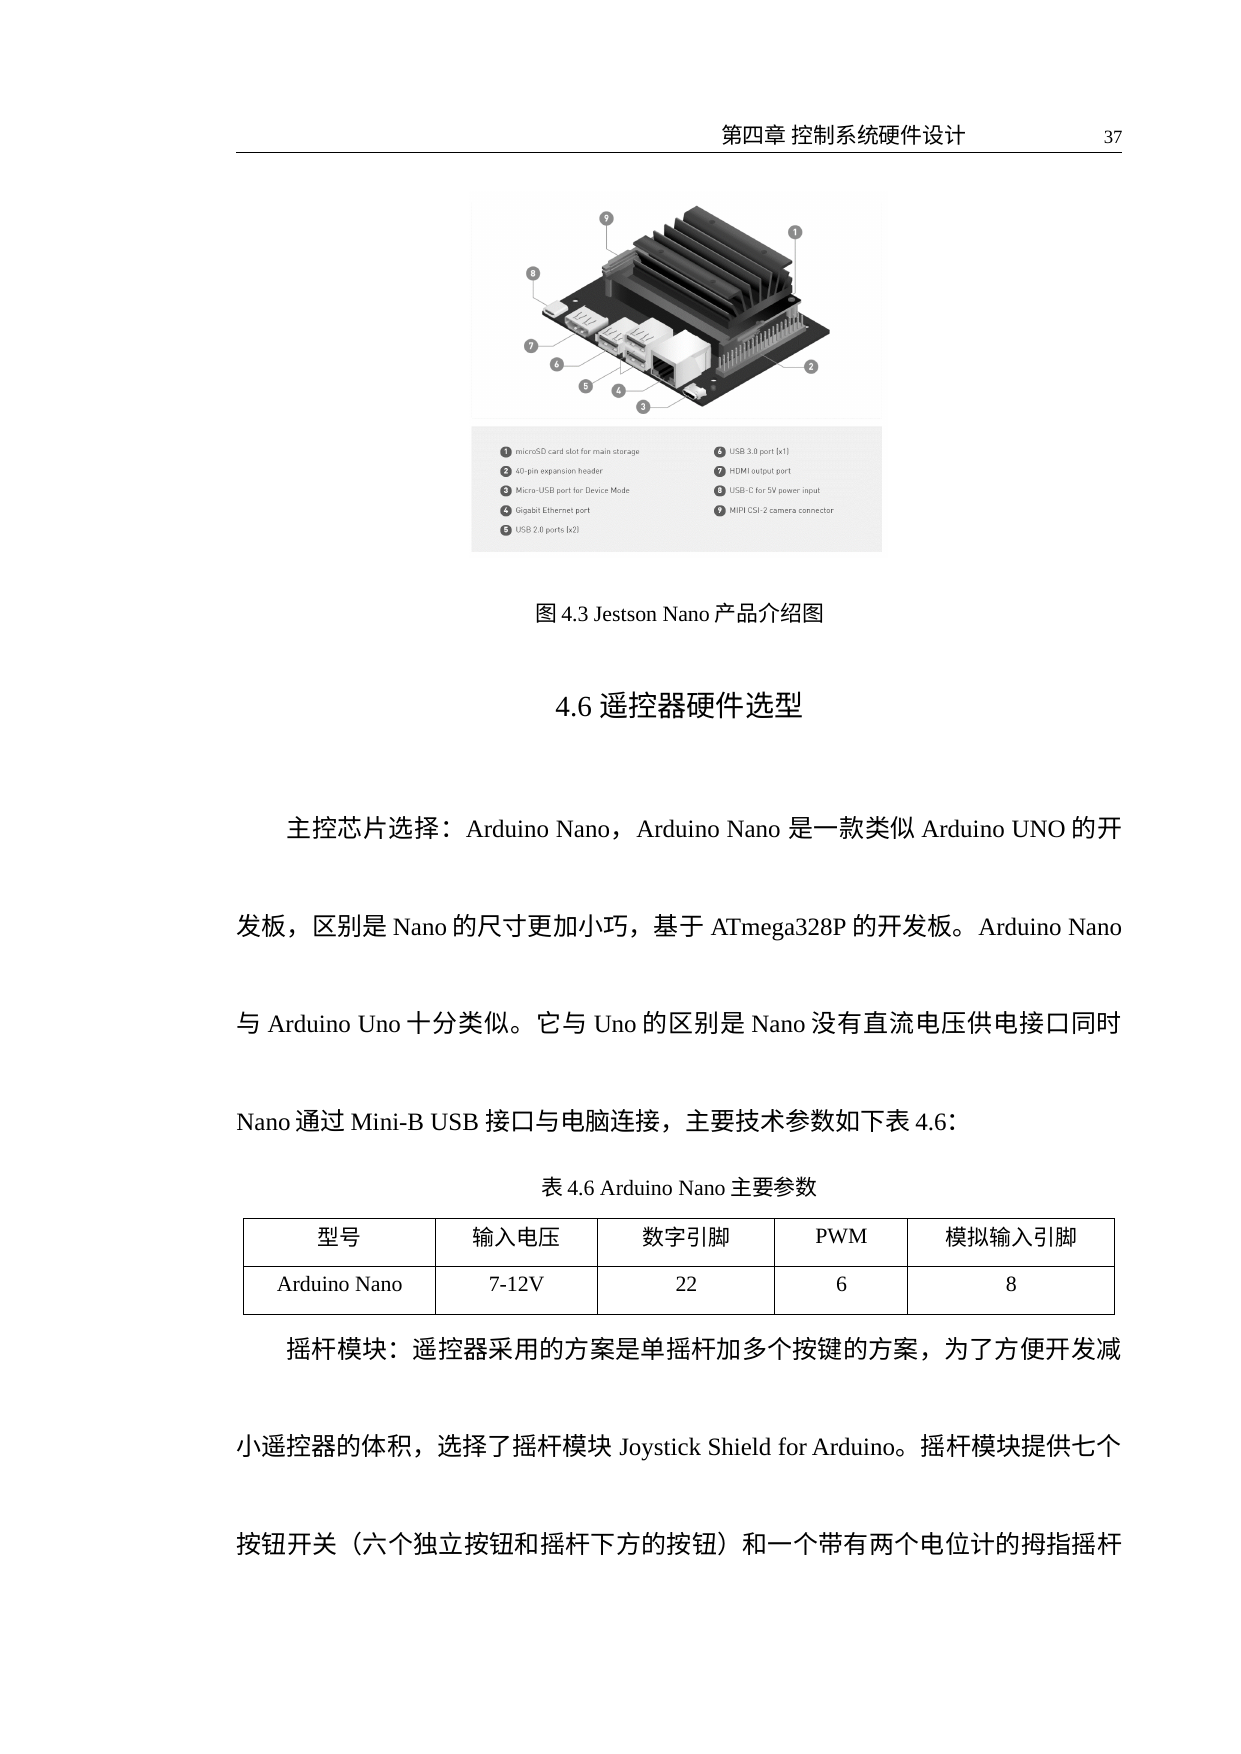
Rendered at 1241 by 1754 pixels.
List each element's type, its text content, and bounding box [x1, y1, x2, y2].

table_header 输入电压 [436, 1219, 597, 1266]
table_cell 6 [775, 1267, 907, 1314]
subtitle 4.6 遥控器硬件选型 [236, 671, 1122, 736]
table_cell 7-12V [436, 1267, 597, 1314]
table_cell 22 [598, 1267, 774, 1314]
text 主控芯片选择：Arduino Nano，Arduino Nano 是一款类似Arduino UNO的开发板，区别是Nano的尺寸更加小巧，基于 ATmega328P的开发板。Arduino Nano 与Arduino Uno十分类似。它与Uno的区别是Nano没有直流电压供电接口同时Nano通过Mini-B USB 接口与电脑连接，主要技术参数如下表4.6： [236, 794, 1122, 1152]
text 图4.3 Jestson Nano产品介绍图 [236, 596, 1122, 628]
picture [469, 191, 888, 558]
text 摇杆模块：遥控器采用的方案是单摇杆加多个按键的方案，为了方便开发减小遥控器的体积，选择了摇杆模块Joystick Shield for Arduino。摇杆模块提供七个按钮开关（六个独立按钮和摇杆下方的按钮）和一个带有两个电位计的拇指摇杆。同时模块还提供了蓝牙模块的接口（摇杆模块实物图如图4.4） [236, 1315, 1122, 1575]
text 表4.6 Arduino Nano主要参数 [236, 1170, 1122, 1202]
table_cell Arduino Nano [244, 1267, 435, 1314]
table_header 模拟输入引脚 [908, 1219, 1114, 1266]
table_header 数字引脚 [598, 1219, 774, 1266]
table_cell 8 [908, 1267, 1114, 1314]
table_header PWM [775, 1219, 907, 1266]
table_header 型号 [244, 1219, 435, 1266]
